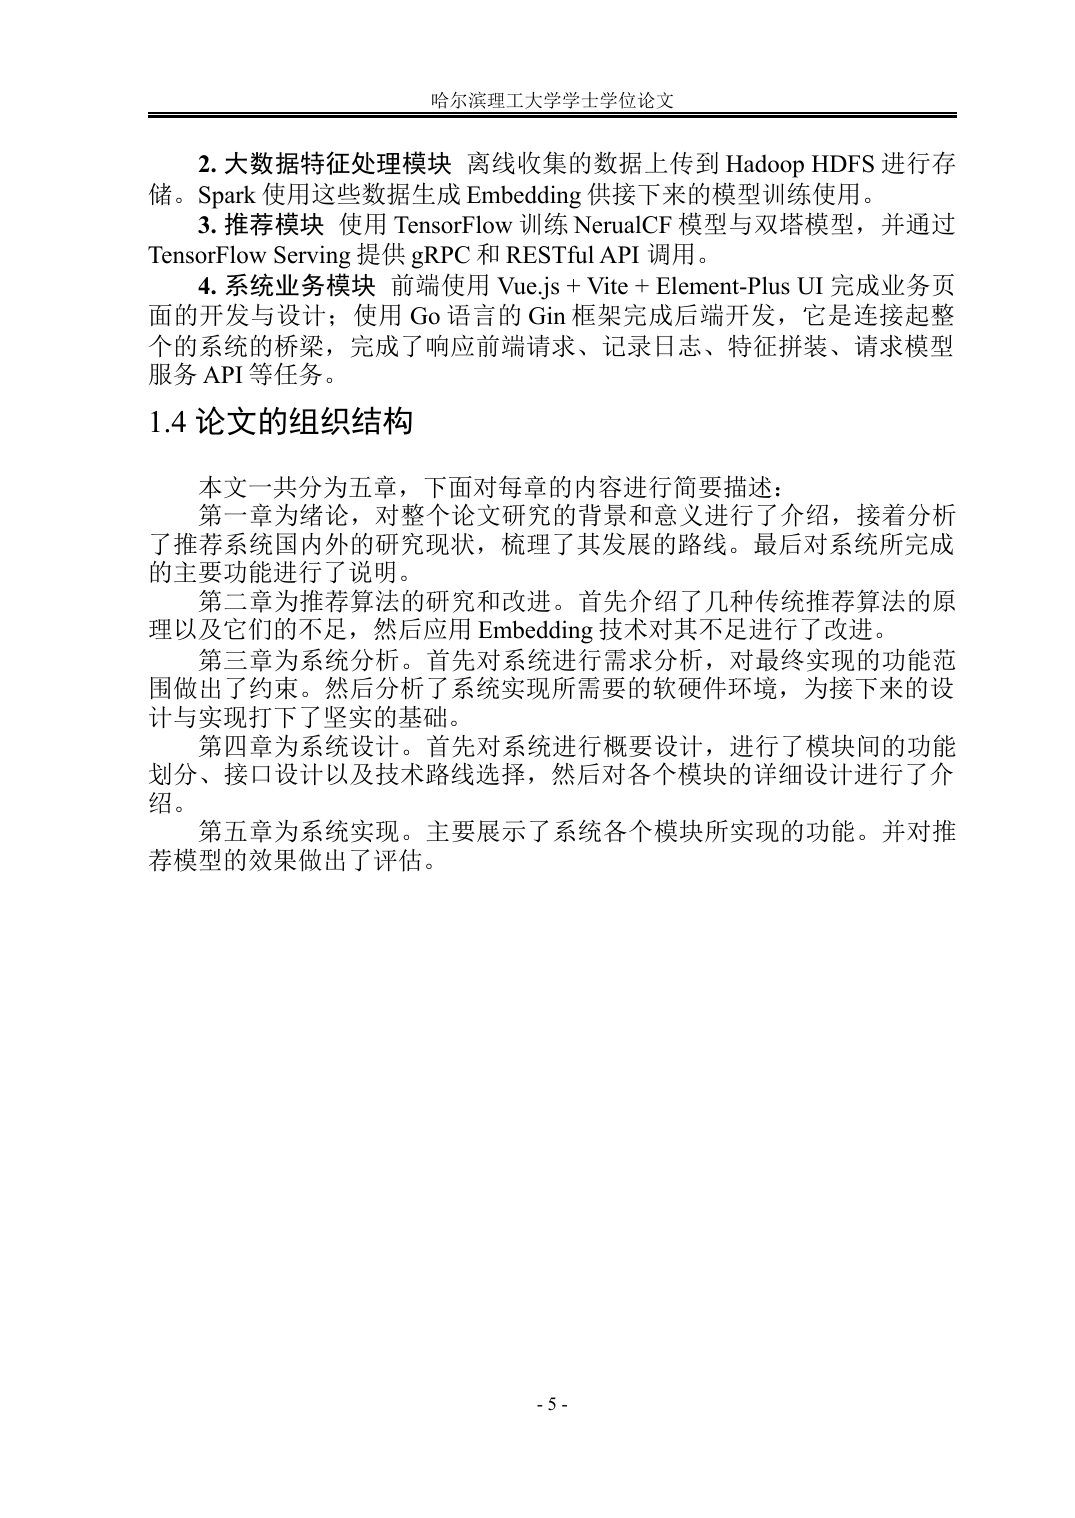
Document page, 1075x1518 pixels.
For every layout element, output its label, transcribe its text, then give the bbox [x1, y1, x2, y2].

text 第一章为绪论，对整个论文研究的背景和意义进行了介绍，接着分析了推荐系统国内外的研究现状，梳理了其发展的路线。最后对系统所完成的主要功能进行了说明。 [148, 500, 957, 585]
text 第五章为系统实现。主要展示了系统各个模块所实现的功能。并对推荐模型的效果做出了评估。 [148, 816, 957, 873]
text 3. 推荐模块 使用TensorFlow训练NerualCF模型与双塔模型，并通过TensorFlow Serving提供gRPC和RESTful API 调用。 [148, 208, 957, 269]
subtitle 论文的组织结构 [148, 402, 957, 440]
text 本文一共分为五章，下面对每章的内容进行简要描述： [148, 471, 957, 500]
text 第三章为系统分析。首先对系统进行需求分析，对最终实现的功能范围做出了约束。然后分析了系统实现所需要的软硬件环境，为接下来的设计与实现打下了坚实的基础。 [148, 644, 957, 730]
text 第二章为推荐算法的研究和改进。首先介绍了几种传统推荐算法的原理以及它们的不足，然后应用Embedding技术对其不足进行了改进。 [148, 585, 957, 644]
text 4. 系统业务模块 前端使用Vue.js + Vite + Element-Plus UI完成业务页面的开发与设计；使用Go语言的Gin框架完成后端开发，它是连接起整个的系统的桥梁，完成了响应前端请求、记录日志、特征拼装、请求模型服务API等任务。 [148, 269, 957, 389]
text 第四章为系统设计。首先对系统进行概要设计，进行了模块间的功能划分、接口设计以及技术路线选择，然后对各个模块的详细设计进行了介绍。 [148, 730, 957, 816]
text 2. 大数据特征处理模块 离线收集的数据上传到Hadoop HDFS进行存储。Spark使用这些数据生成Embedding供接下来的模型训练使用。 [148, 148, 957, 208]
